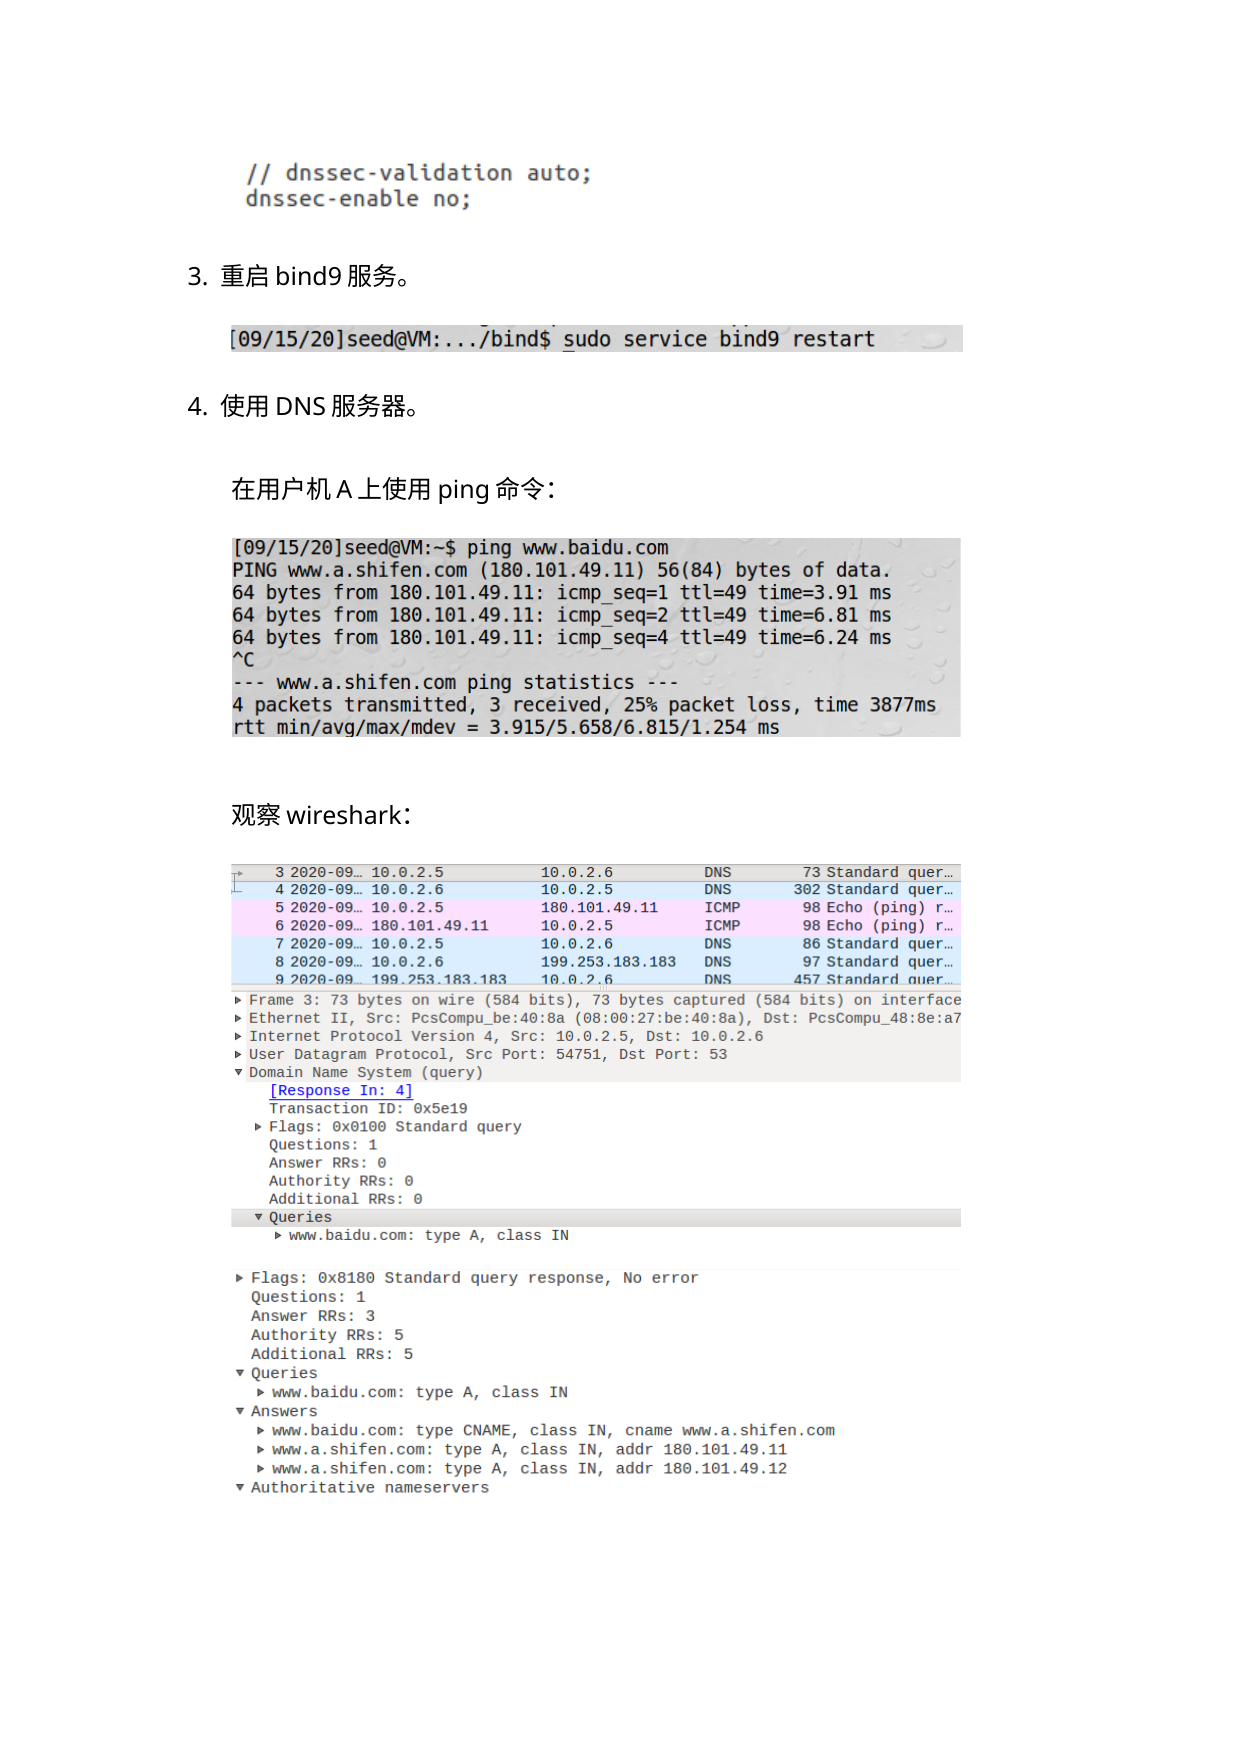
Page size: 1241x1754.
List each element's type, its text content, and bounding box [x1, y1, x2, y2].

picture [231, 325, 963, 352]
picture [231, 864, 961, 1254]
picture [231, 162, 930, 211]
list 重启bind9服务。 [187, 242, 1053, 307]
list 在用户机A上使用ping命令： [187, 456, 1053, 521]
picture [231, 1269, 960, 1499]
picture [231, 538, 961, 737]
list 观察wireshark： [187, 781, 1053, 846]
list 使用DNS服务器。 [187, 372, 1053, 437]
